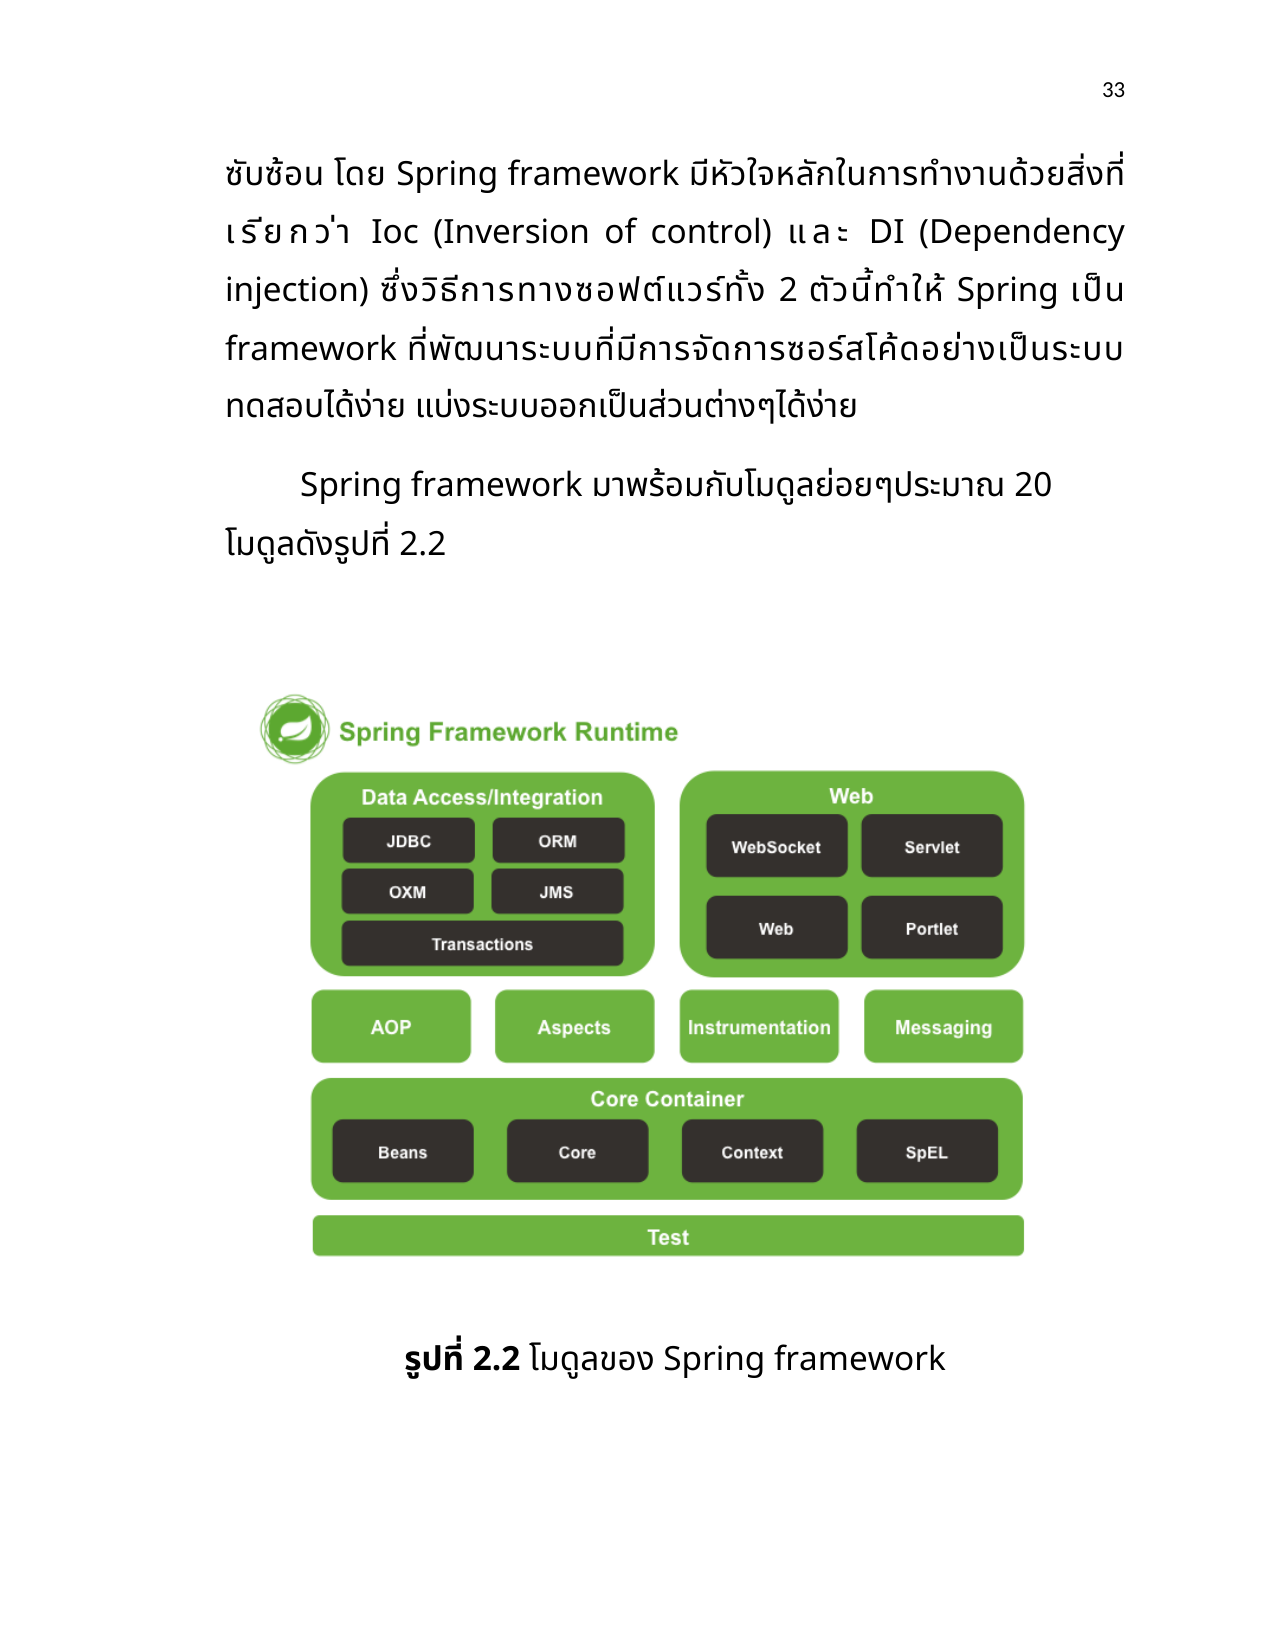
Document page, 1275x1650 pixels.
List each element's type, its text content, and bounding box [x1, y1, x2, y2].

text Spring framework มาพร้อมกับโมดูลย่อยๆประมาณ 20 โมดูลดังรูปที่ 2.15 [225, 461, 1125, 570]
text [225, 150, 1125, 433]
picture [249, 671, 1101, 1310]
text โมดูลของ Spring framework [225, 1335, 1125, 1386]
